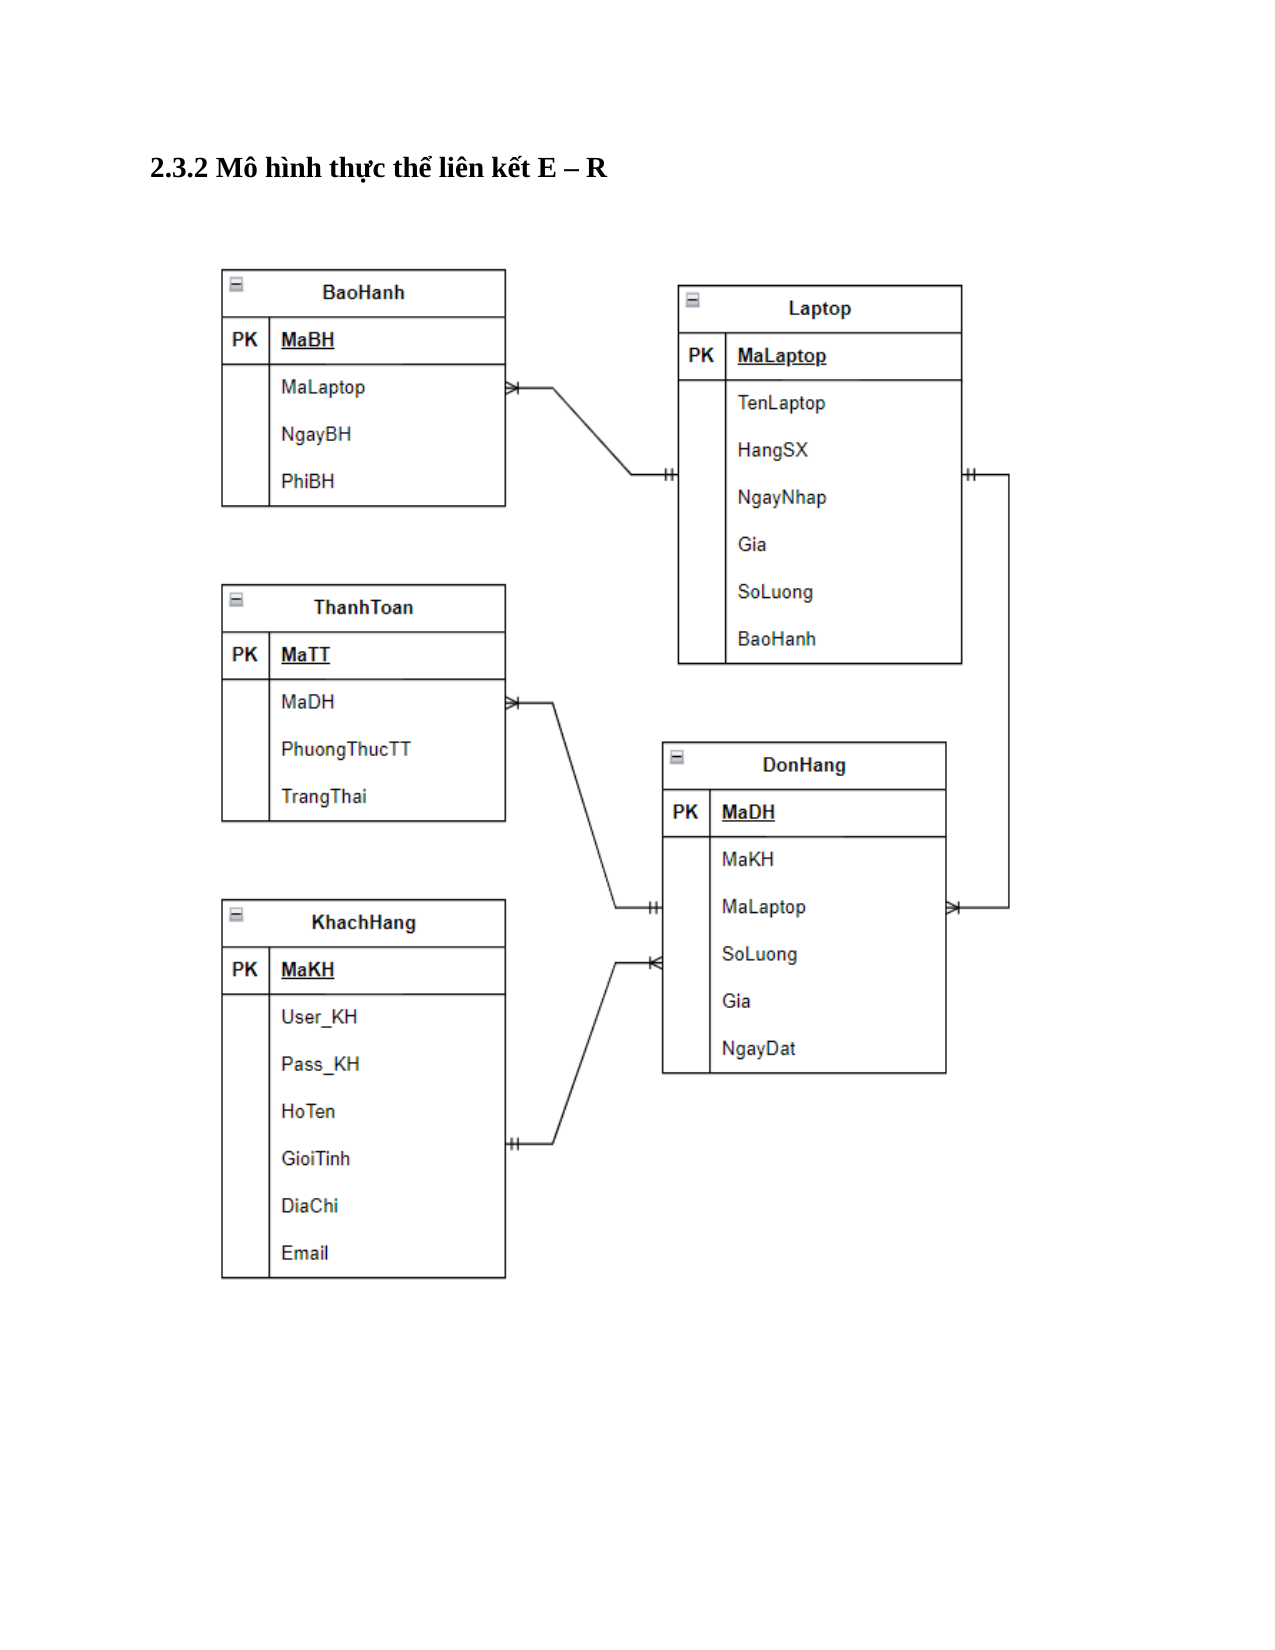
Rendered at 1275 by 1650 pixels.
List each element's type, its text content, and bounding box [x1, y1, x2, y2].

picture [150, 233, 1130, 1353]
text 2.3.2 Mô hình thực thể liên kết E – R [150, 150, 1125, 183]
